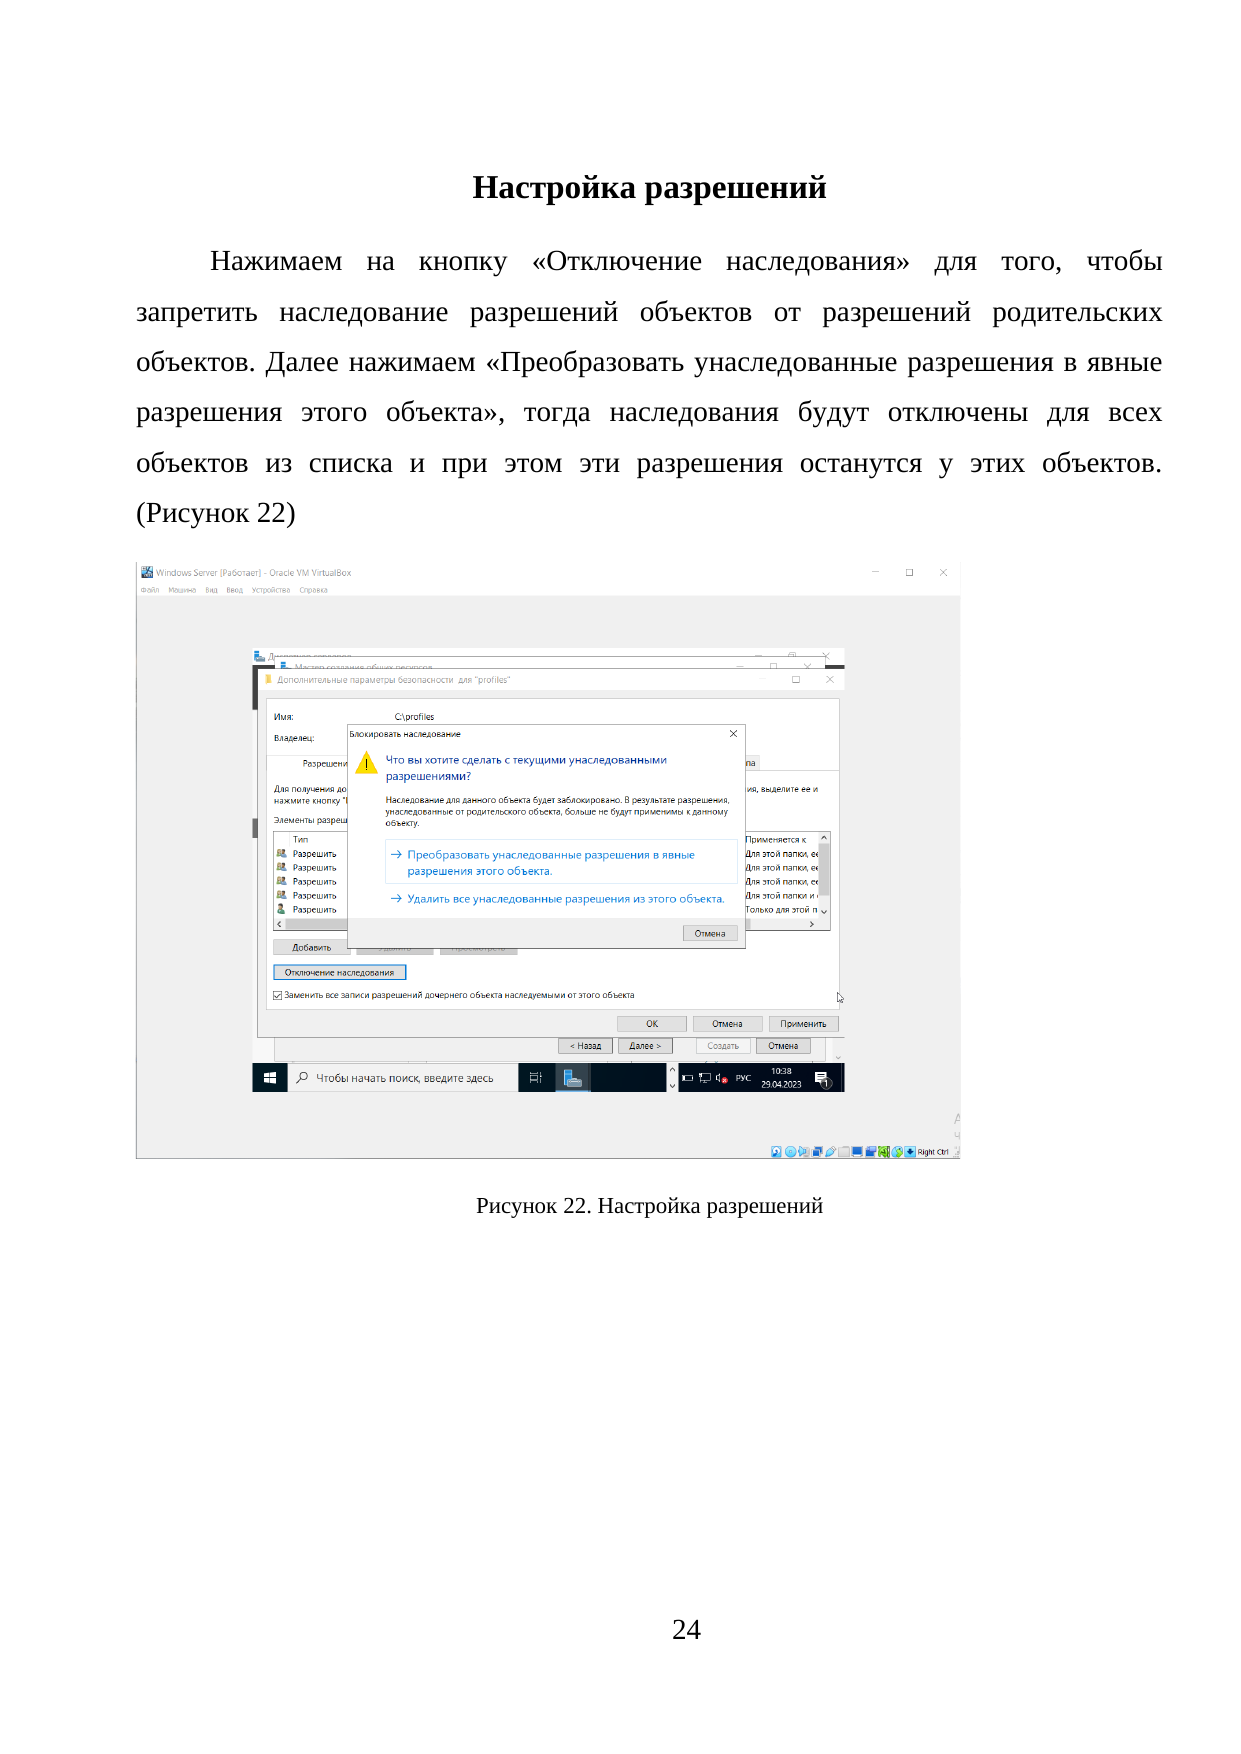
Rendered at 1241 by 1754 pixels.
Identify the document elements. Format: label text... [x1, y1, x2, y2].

subtitle Настройка разрешений [136, 167, 1163, 205]
text Нажимаем на кнопку «Отключение наследования» для того, чтобы запретить наследование разрешений объектов от разрешений родительских объектов. Далее нажимаем «Преобразовать унаследованные разрешения в явные разрешения этого объекта», тогда наследования будут отключены для всех объектов из списка и при этом эти разрешения останутся у этих объектов. (Рисунок 22) [136, 243, 1163, 529]
picture [135, 562, 961, 1159]
